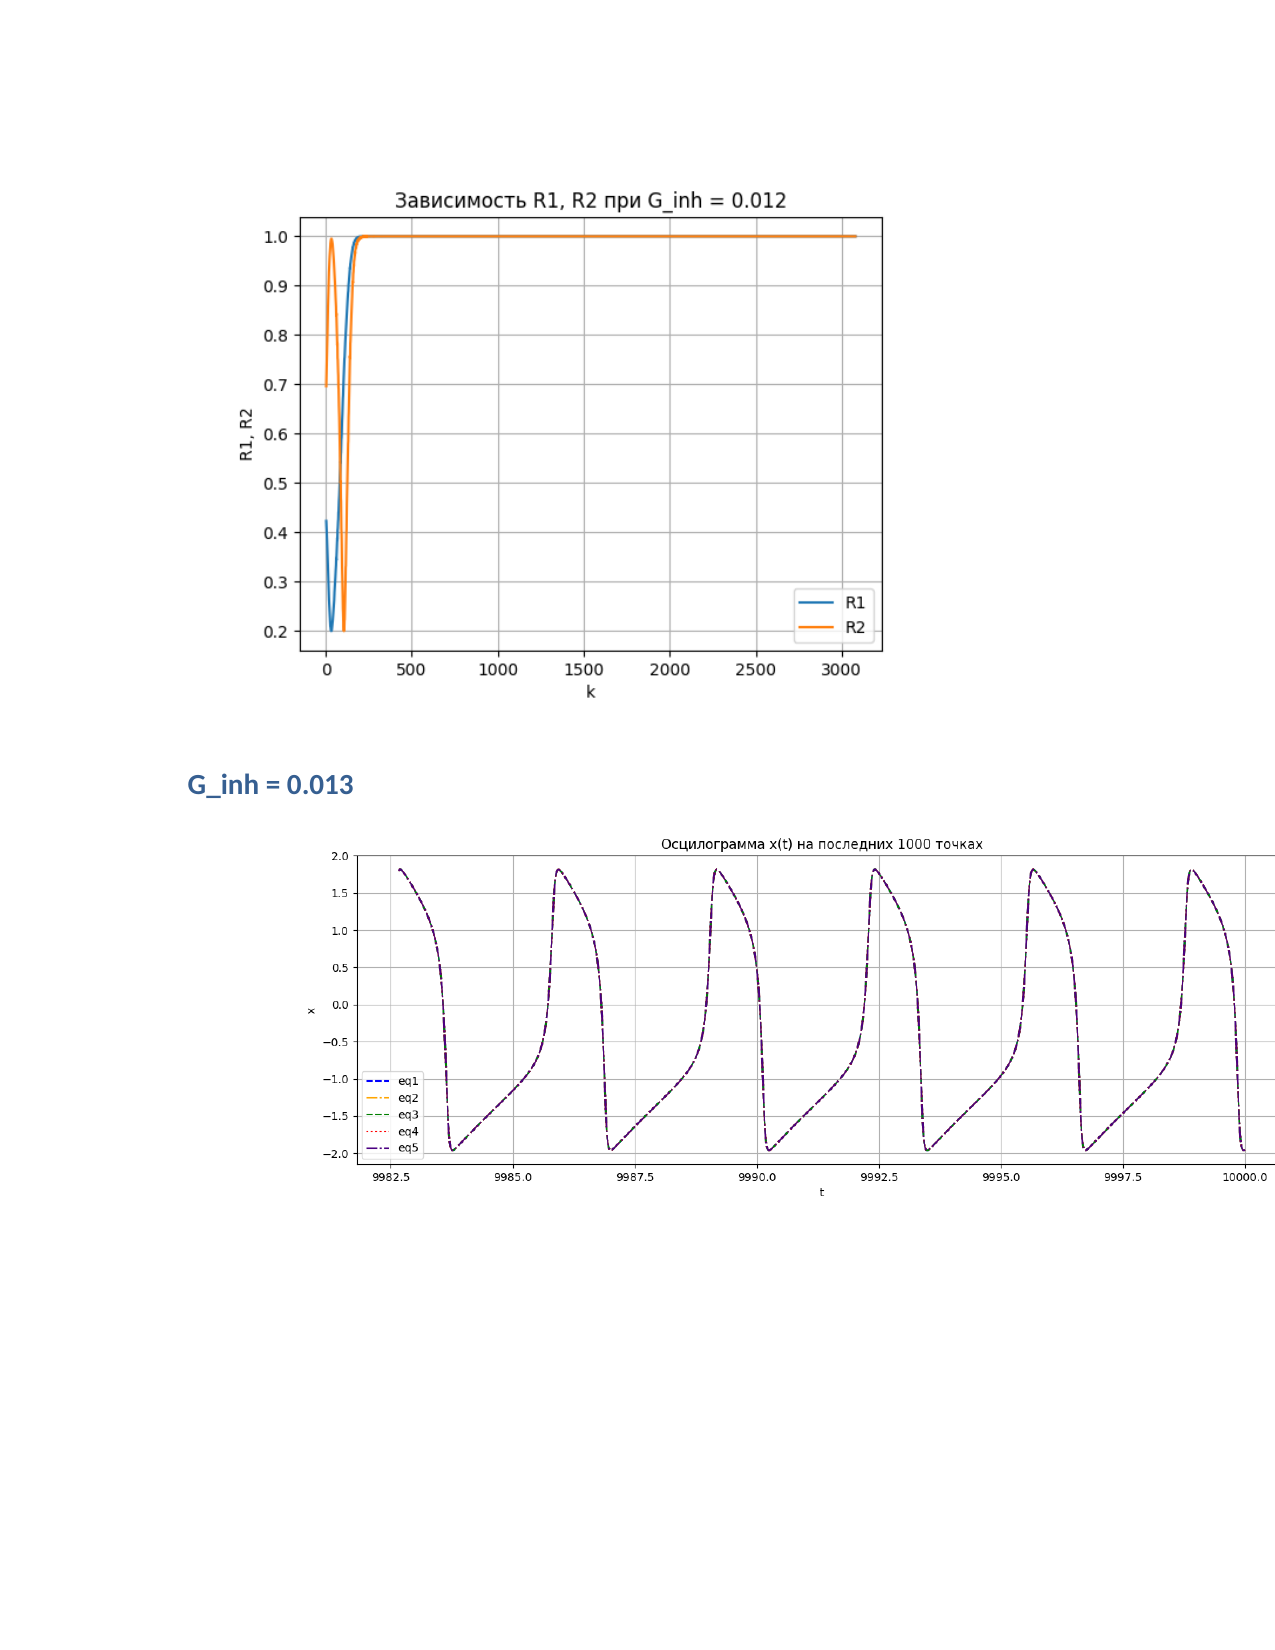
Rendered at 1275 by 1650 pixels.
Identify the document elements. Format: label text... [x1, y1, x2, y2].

picture [206, 150, 957, 713]
picture [206, 807, 1275, 1208]
subtitle G_inh = 0.013 [187, 766, 1087, 802]
